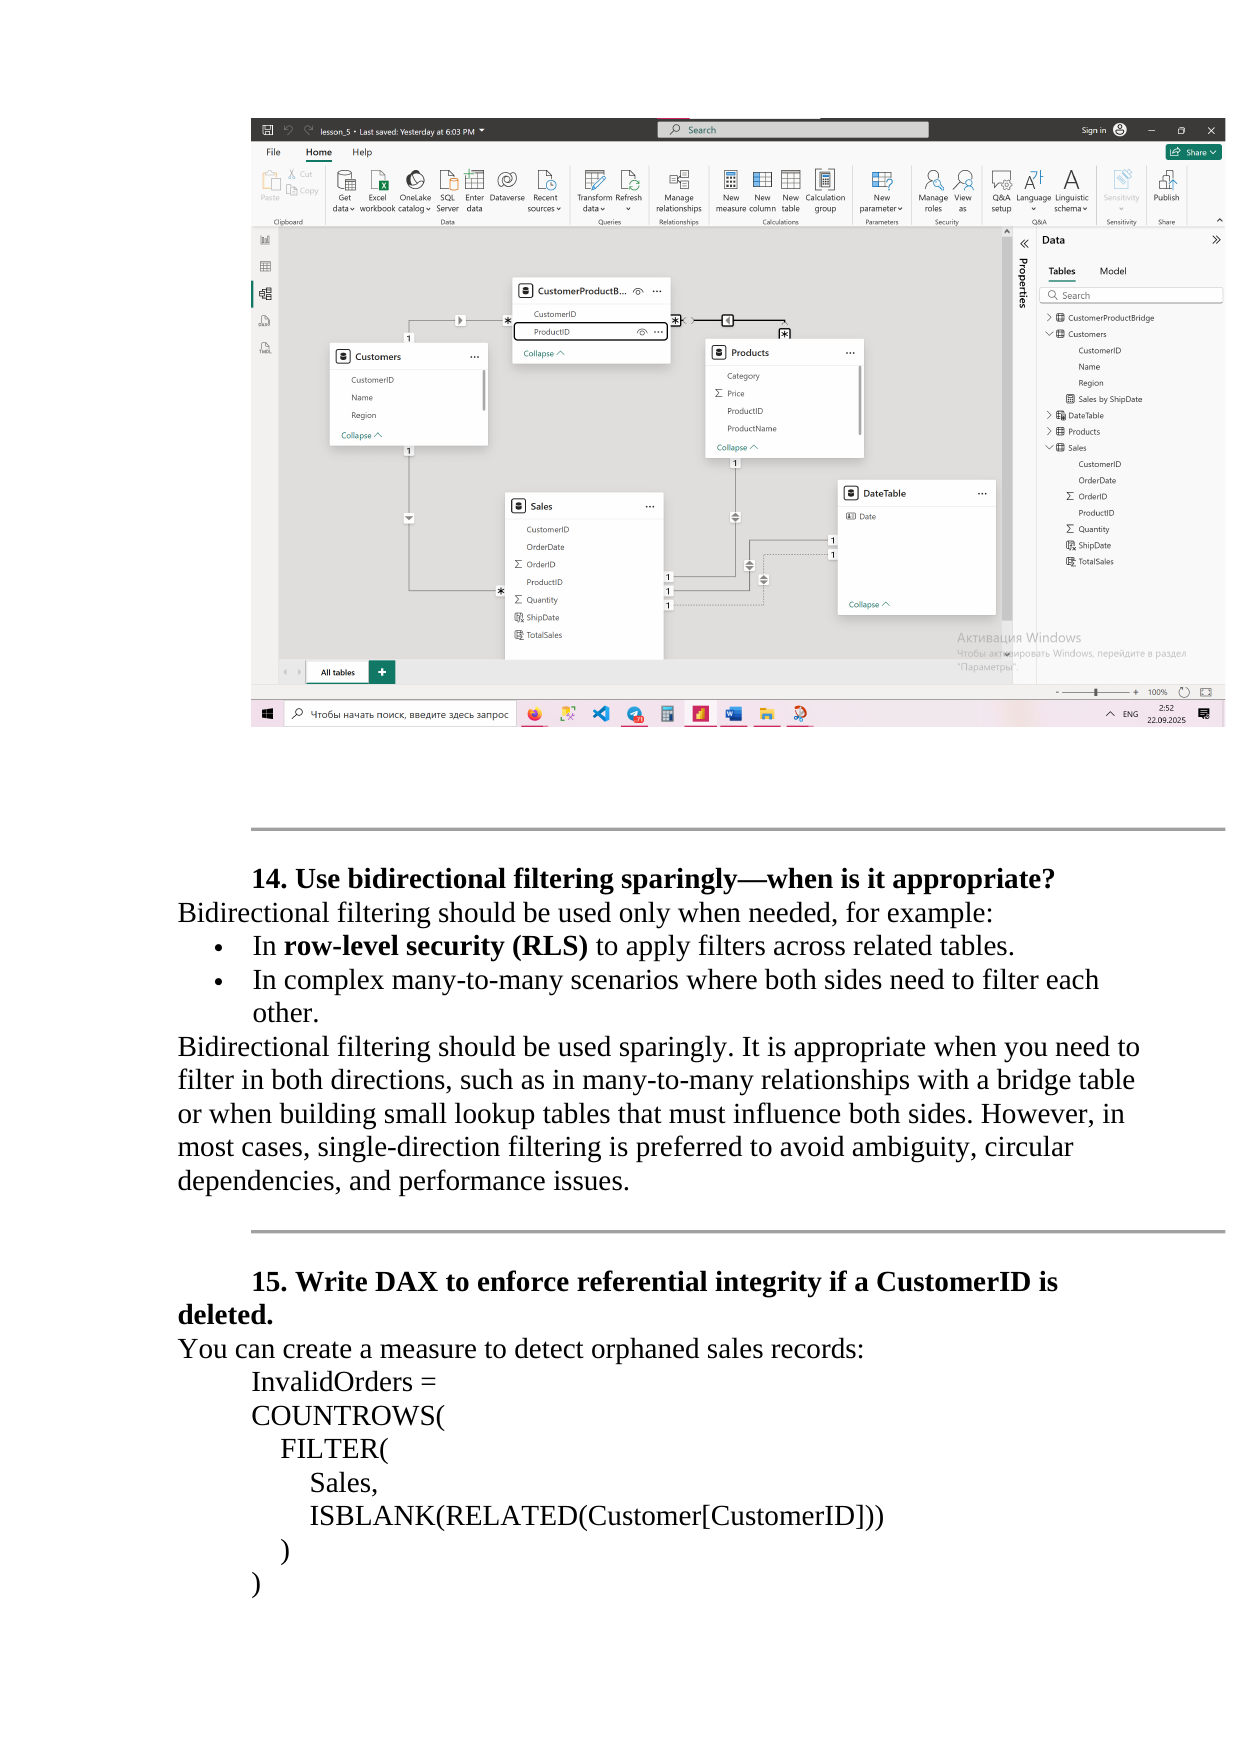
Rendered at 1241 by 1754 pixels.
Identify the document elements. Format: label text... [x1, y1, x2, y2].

text ) [177, 1566, 1152, 1599]
text FILTER( [177, 1431, 1152, 1465]
text Sales, [177, 1465, 1152, 1498]
picture [251, 118, 1226, 727]
text InvalidOrders = [177, 1364, 1152, 1398]
list In complex many-to-many scenarios where both sides need to filter each other. [215, 962, 1152, 1029]
text 14. Use bidirectional filtering sparingly—when is it appropriate? Bidirectional filtering should be used only when needed, for example: [177, 861, 1152, 928]
text COUNTROWS( [177, 1398, 1152, 1431]
list In row-level security (RLS) to apply filters across related tables. [215, 928, 1152, 962]
text ISBLANK(RELATED(Customer[CustomerID])) [177, 1498, 1152, 1532]
text ) [177, 1532, 1152, 1566]
text Bidirectional filtering should be used sparingly. It is appropriate when you need to filter in both directions, such as in many-to-many relationships with a bridge table or when building small lookup tables that must influence both sides. However, in most cases, single-direction filtering is preferred to avoid ambiguity, circular dependencies, and performance issues. [177, 1029, 1152, 1197]
text 15. Write DAX to enforce referential integrity if a CustomerID is deleted. You can create a measure to detect orphaned sales records: [177, 1264, 1152, 1364]
